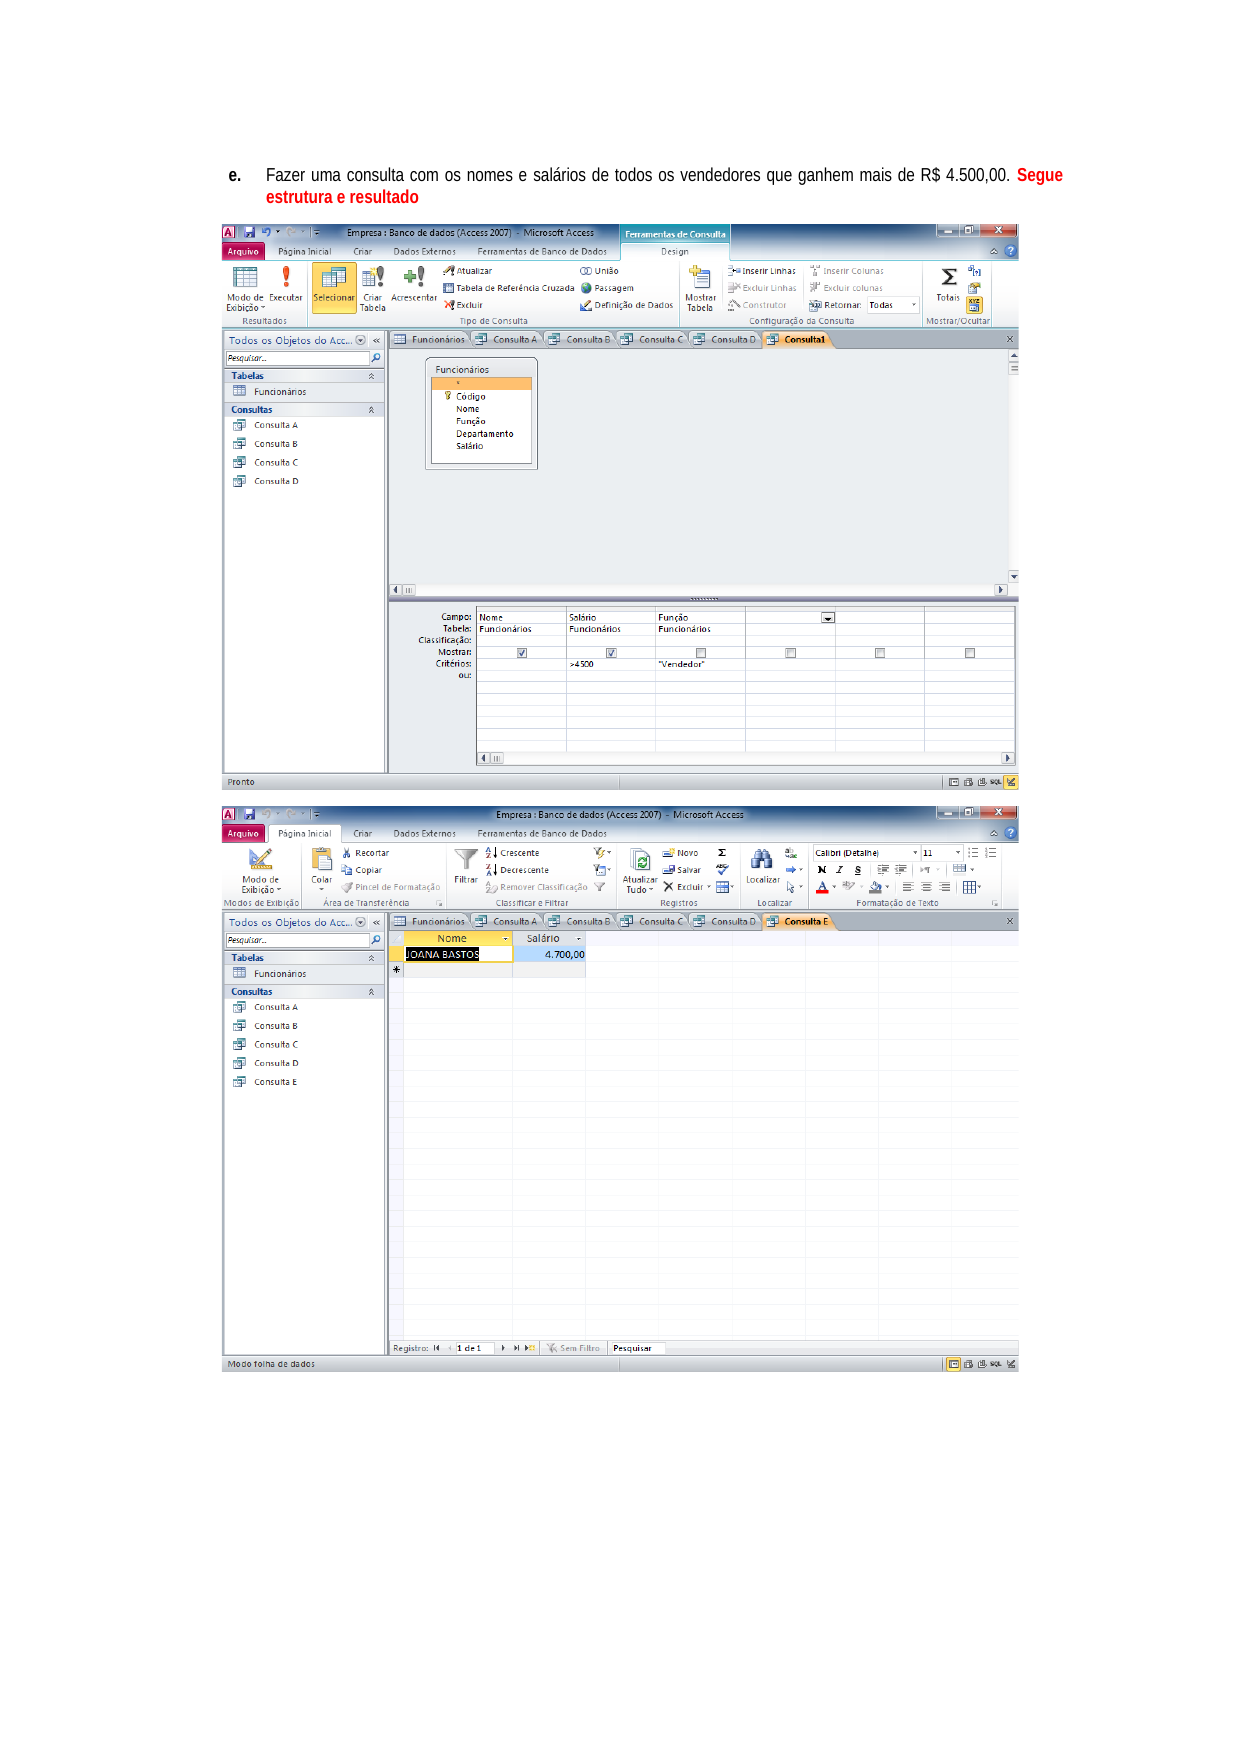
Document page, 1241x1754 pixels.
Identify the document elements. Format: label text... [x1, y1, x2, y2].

picture [221, 224, 1019, 790]
picture [221, 806, 1019, 1372]
list Fazer uma consulta com os nomes e salários de todos os vendedores que ganhem mais de R$ 4.500,00. Segue estrutura e resultado [228, 164, 1063, 207]
